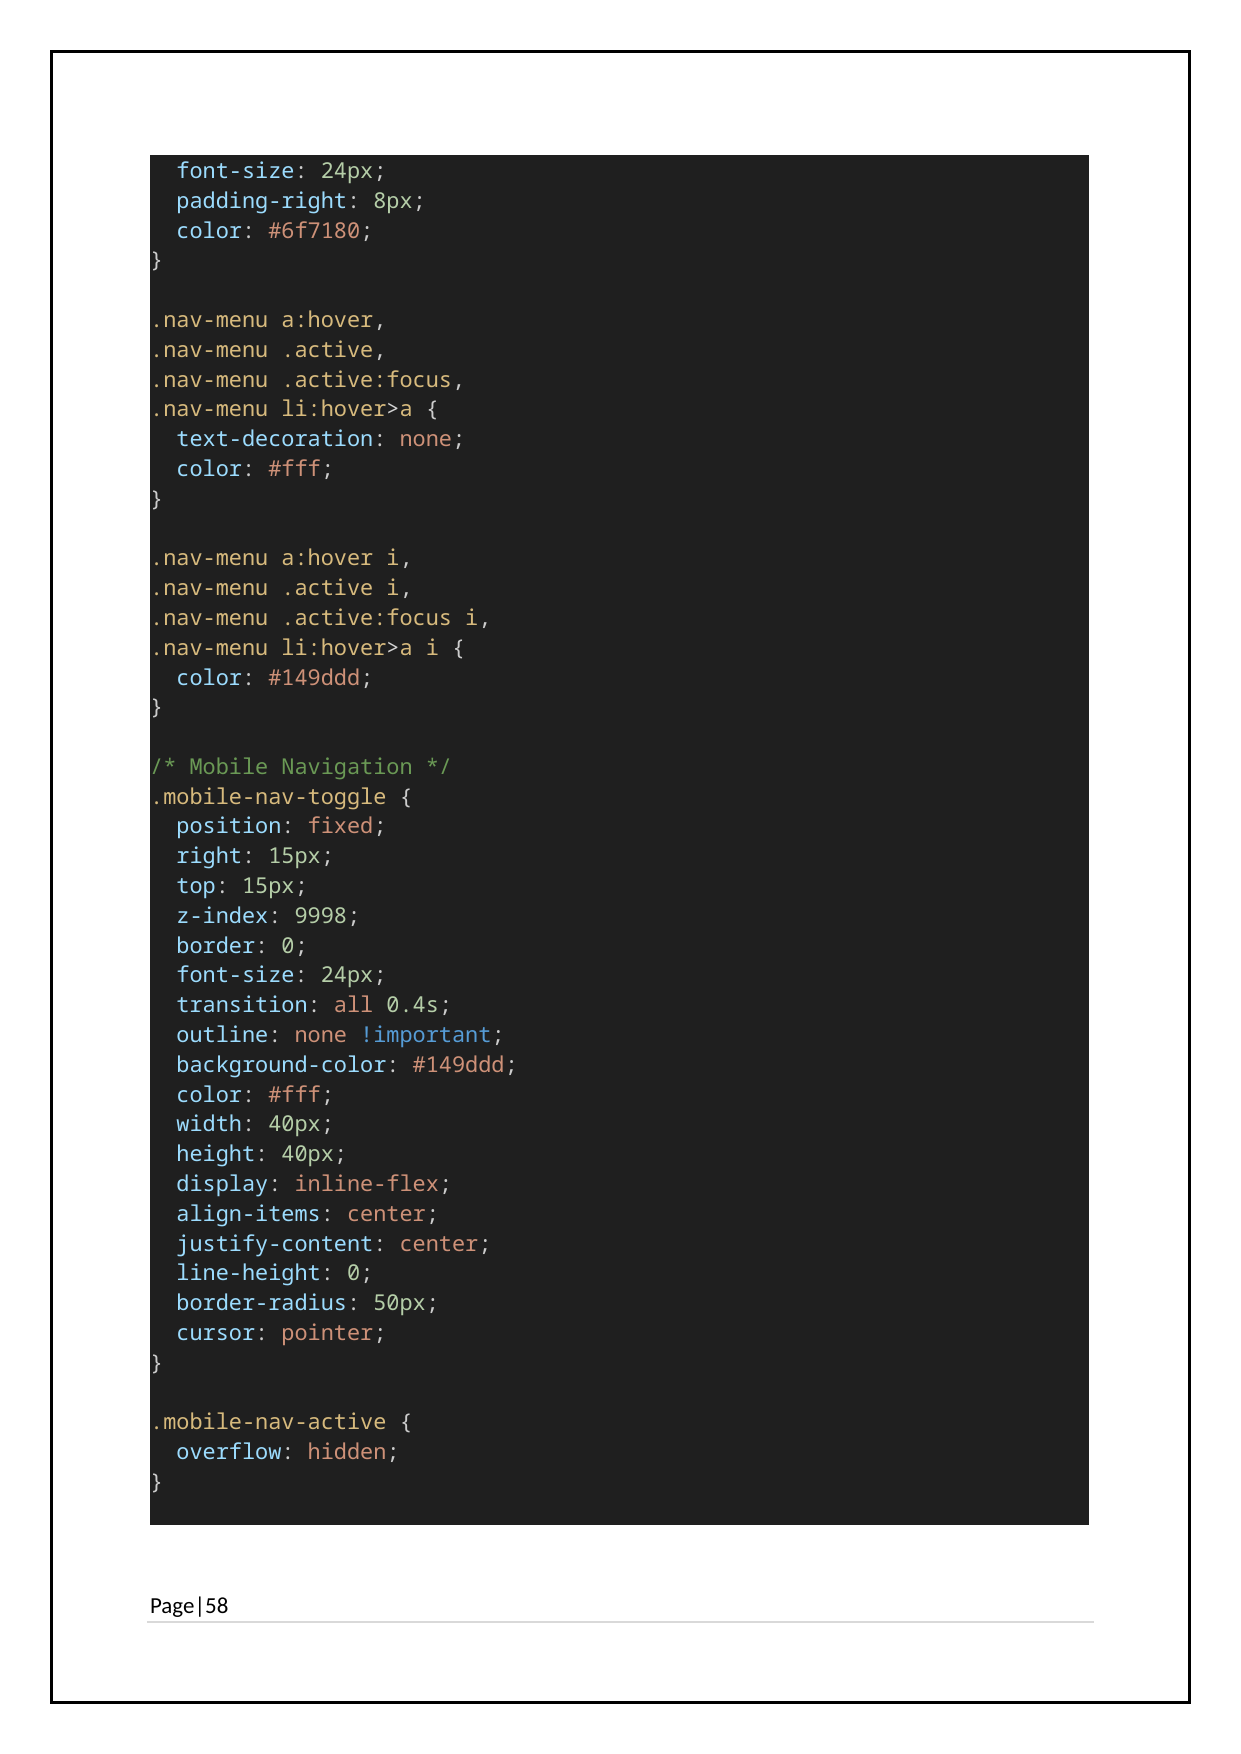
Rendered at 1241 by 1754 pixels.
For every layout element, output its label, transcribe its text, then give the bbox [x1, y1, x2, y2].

text } [150, 483, 1089, 512]
text cursor: pointer; [150, 1317, 1089, 1347]
text .nav-menu li:hover>a i { [150, 632, 1089, 661]
text .nav-menu .active i, [150, 572, 1089, 602]
text text-decoration: none; [150, 423, 1089, 453]
text .nav-menu .active:focus i, [150, 602, 1089, 632]
text } [150, 691, 1089, 721]
text background-color: #149ddd; [150, 1049, 1089, 1078]
text .nav-menu a:hover i, [150, 542, 1089, 572]
text justify-content: center; [150, 1227, 1089, 1257]
text } [150, 244, 1089, 274]
text line-height: 0; [150, 1257, 1089, 1287]
text font-size: 24px; [150, 959, 1089, 989]
text transition: all 0.4s; [150, 989, 1089, 1019]
text color: #6f7180; [150, 214, 1089, 244]
text overflow: hidden; [150, 1436, 1089, 1466]
text } [150, 1347, 1089, 1376]
text .nav-menu li:hover>a { [150, 393, 1089, 423]
text color: #149ddd; [150, 661, 1089, 691]
text border: 0; [150, 929, 1089, 959]
text .nav-menu .active:focus, [150, 363, 1089, 393]
text display: inline-flex; [150, 1168, 1089, 1198]
text height: 40px; [150, 1138, 1089, 1168]
text width: 40px; [150, 1108, 1089, 1138]
text color: #fff; [150, 453, 1089, 483]
text .nav-menu a:hover, [150, 304, 1089, 334]
text right: 15px; [150, 840, 1089, 870]
text border-radius: 50px; [150, 1287, 1089, 1317]
text top: 15px; [150, 870, 1089, 900]
text /* Mobile Navigation */ [150, 751, 1089, 781]
text color: #fff; [150, 1078, 1089, 1108]
text padding-right: 8px; [150, 185, 1089, 214]
text } [150, 1466, 1089, 1496]
text outline: none !important; [150, 1019, 1089, 1049]
text font-size: 24px; [150, 155, 1089, 185]
text align-items: center; [150, 1198, 1089, 1227]
text .nav-menu .active, [150, 334, 1089, 363]
text position: fixed; [150, 810, 1089, 840]
text .mobile-nav-active { [150, 1406, 1089, 1436]
text .mobile-nav-toggle { [150, 781, 1089, 810]
text z-index: 9998; [150, 900, 1089, 929]
